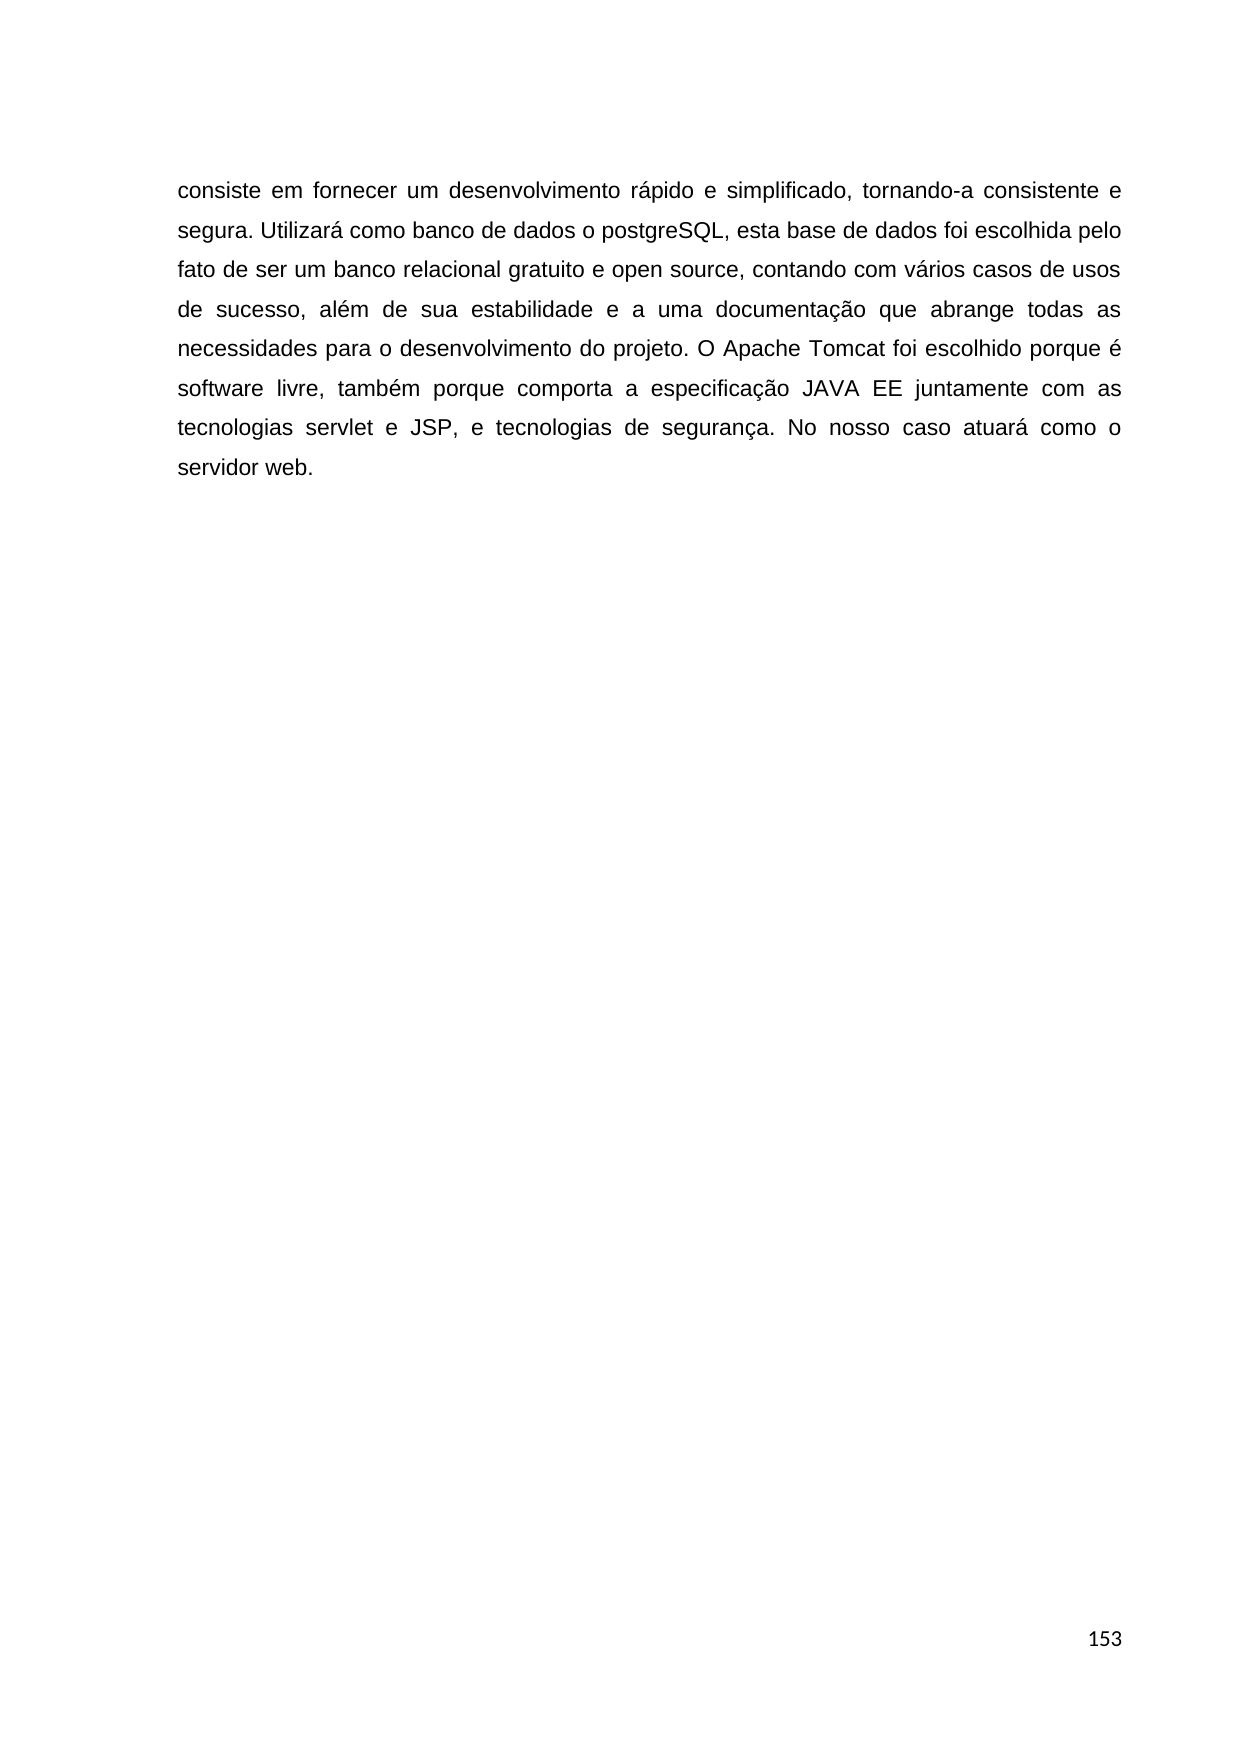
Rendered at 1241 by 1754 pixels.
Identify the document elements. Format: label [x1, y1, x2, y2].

text [177, 177, 1122, 480]
